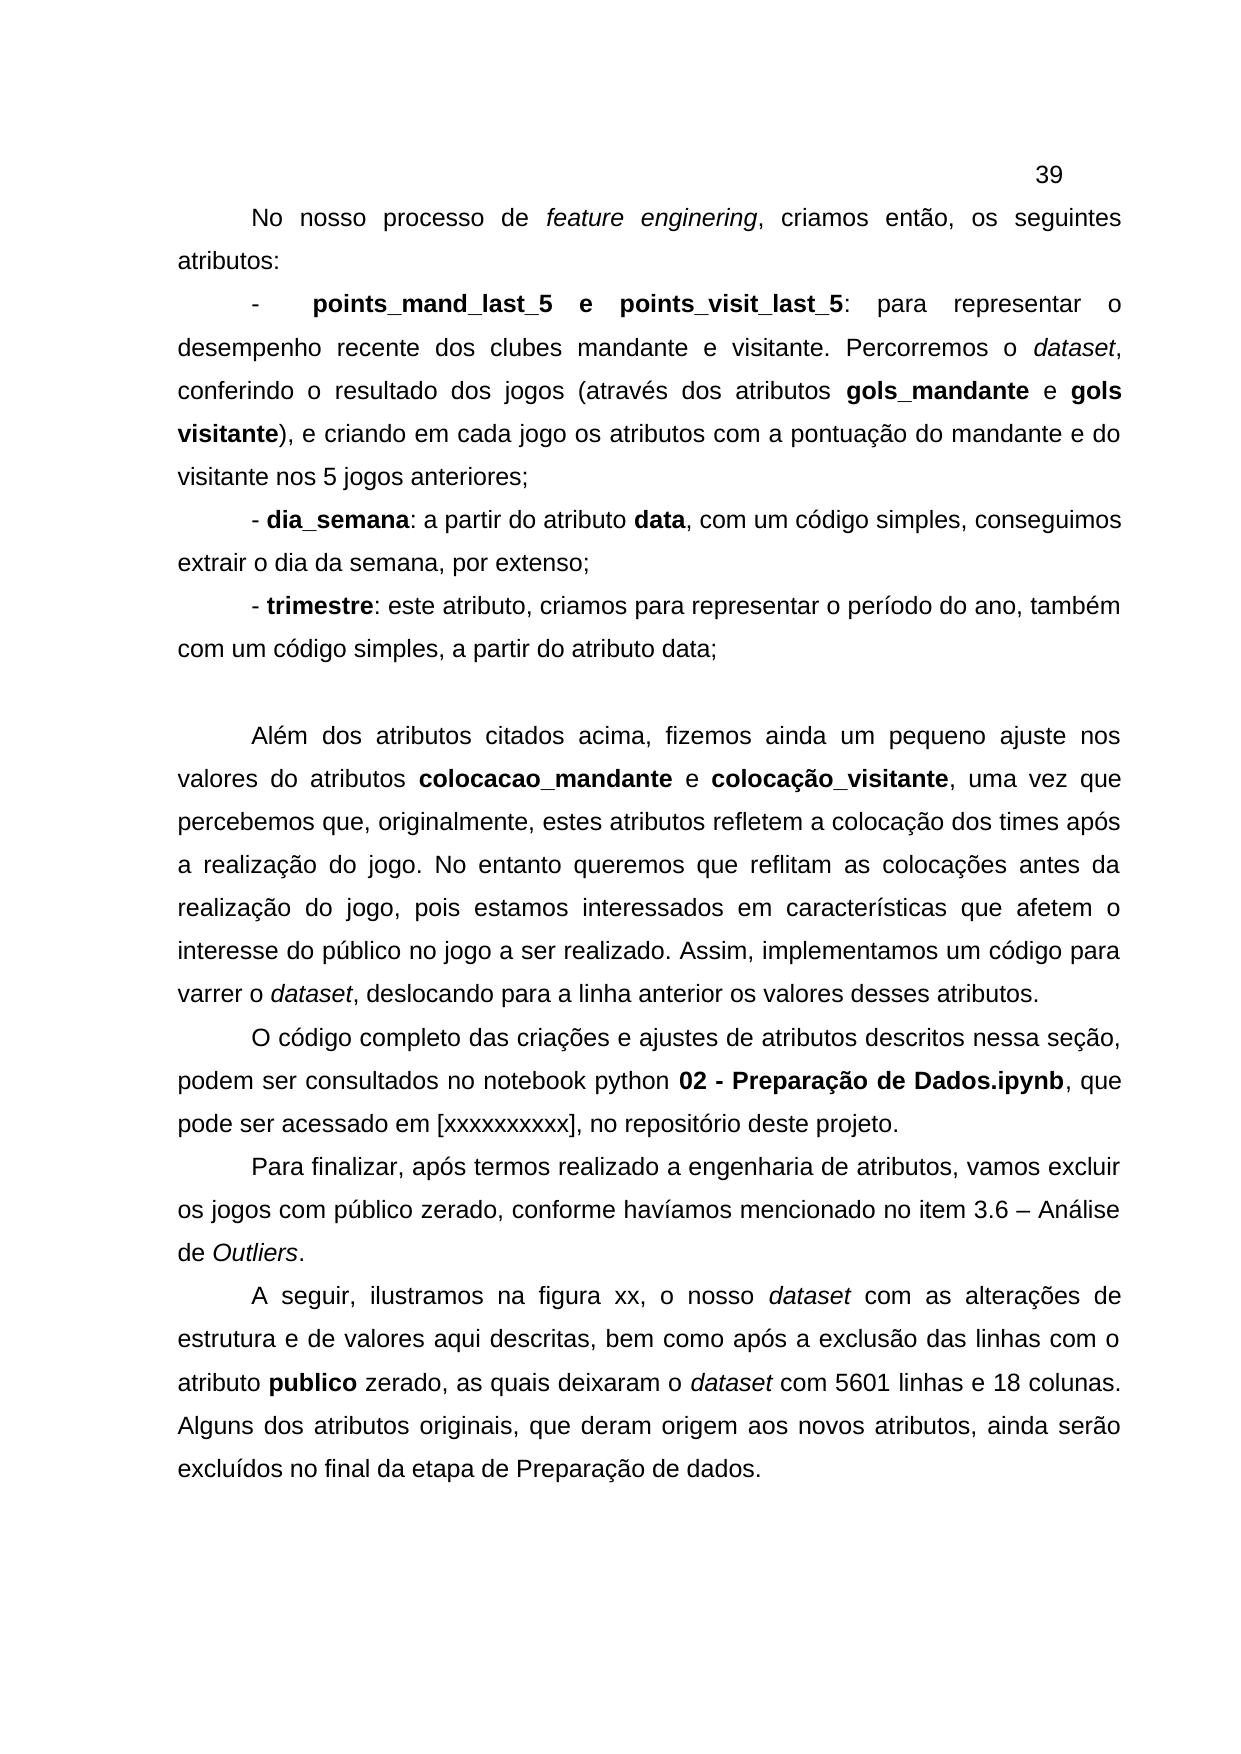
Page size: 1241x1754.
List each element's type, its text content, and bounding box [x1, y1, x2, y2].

text No nosso processo de feature enginering, criamos então, os seguintes atributos: [177, 203, 1122, 275]
text Além dos atributos citados acima, fizemos ainda um pequeno ajuste nos valores do atributos colocacao_mandante e colocação_visitante, uma vez que percebemos que, originalmente, estes atributos refletem a colocação dos times após a realização do jogo. No entanto queremos que reflitam as colocações antes da realização do jogo, pois estamos interessados em características que afetem o interesse do público no jogo a ser realizado. Assim, implementamos um código para varrer o dataset, deslocando para a linha anterior os valores desses atributos. [177, 721, 1122, 1008]
text O código completo das criações e ajustes de atributos descritos nessa seção, podem ser consultados no notebook python 02 - Preparação de Dados.ipynb, que pode ser acessado em [xxxxxxxxxx], no repositório deste projeto. [177, 1022, 1122, 1137]
text - trimestre: este atributo, criamos para representar o período do ano, também com um código simples, a partir do atributo data; [177, 591, 1122, 663]
text - points_mand_last_5 e points_visit_last_5: para representar o desempenho recente dos clubes mandante e visitante. Percorremos o dataset, conferindo o resultado dos jogos (através dos atributos gols_mandante e gols visitante), e criando em cada jogo os atributos com a pontuação do mandante e do visitante nos 5 jogos anteriores; [177, 289, 1122, 491]
text - dia_semana: a partir do atributo data, com um código simples, conseguimos extrair o dia da semana, por extenso; [177, 505, 1122, 577]
text A seguir, ilustramos na figura xx, o nosso dataset com as alterações de estrutura e de valores aqui descritas, bem como após a exclusão das linhas com o atributo publico zerado, as quais deixaram o dataset com 5601 linhas e 18 colunas. Alguns dos atributos originais, que deram origem aos novos atributos, ainda serão excluídos no final da etapa de Preparação de dados. [177, 1281, 1122, 1482]
text Para finalizar, após termos realizado a engenharia de atributos, vamos excluir os jogos com público zerado, conforme havíamos mencionado no item 3.6 – Análise de Outliers. [177, 1152, 1122, 1267]
